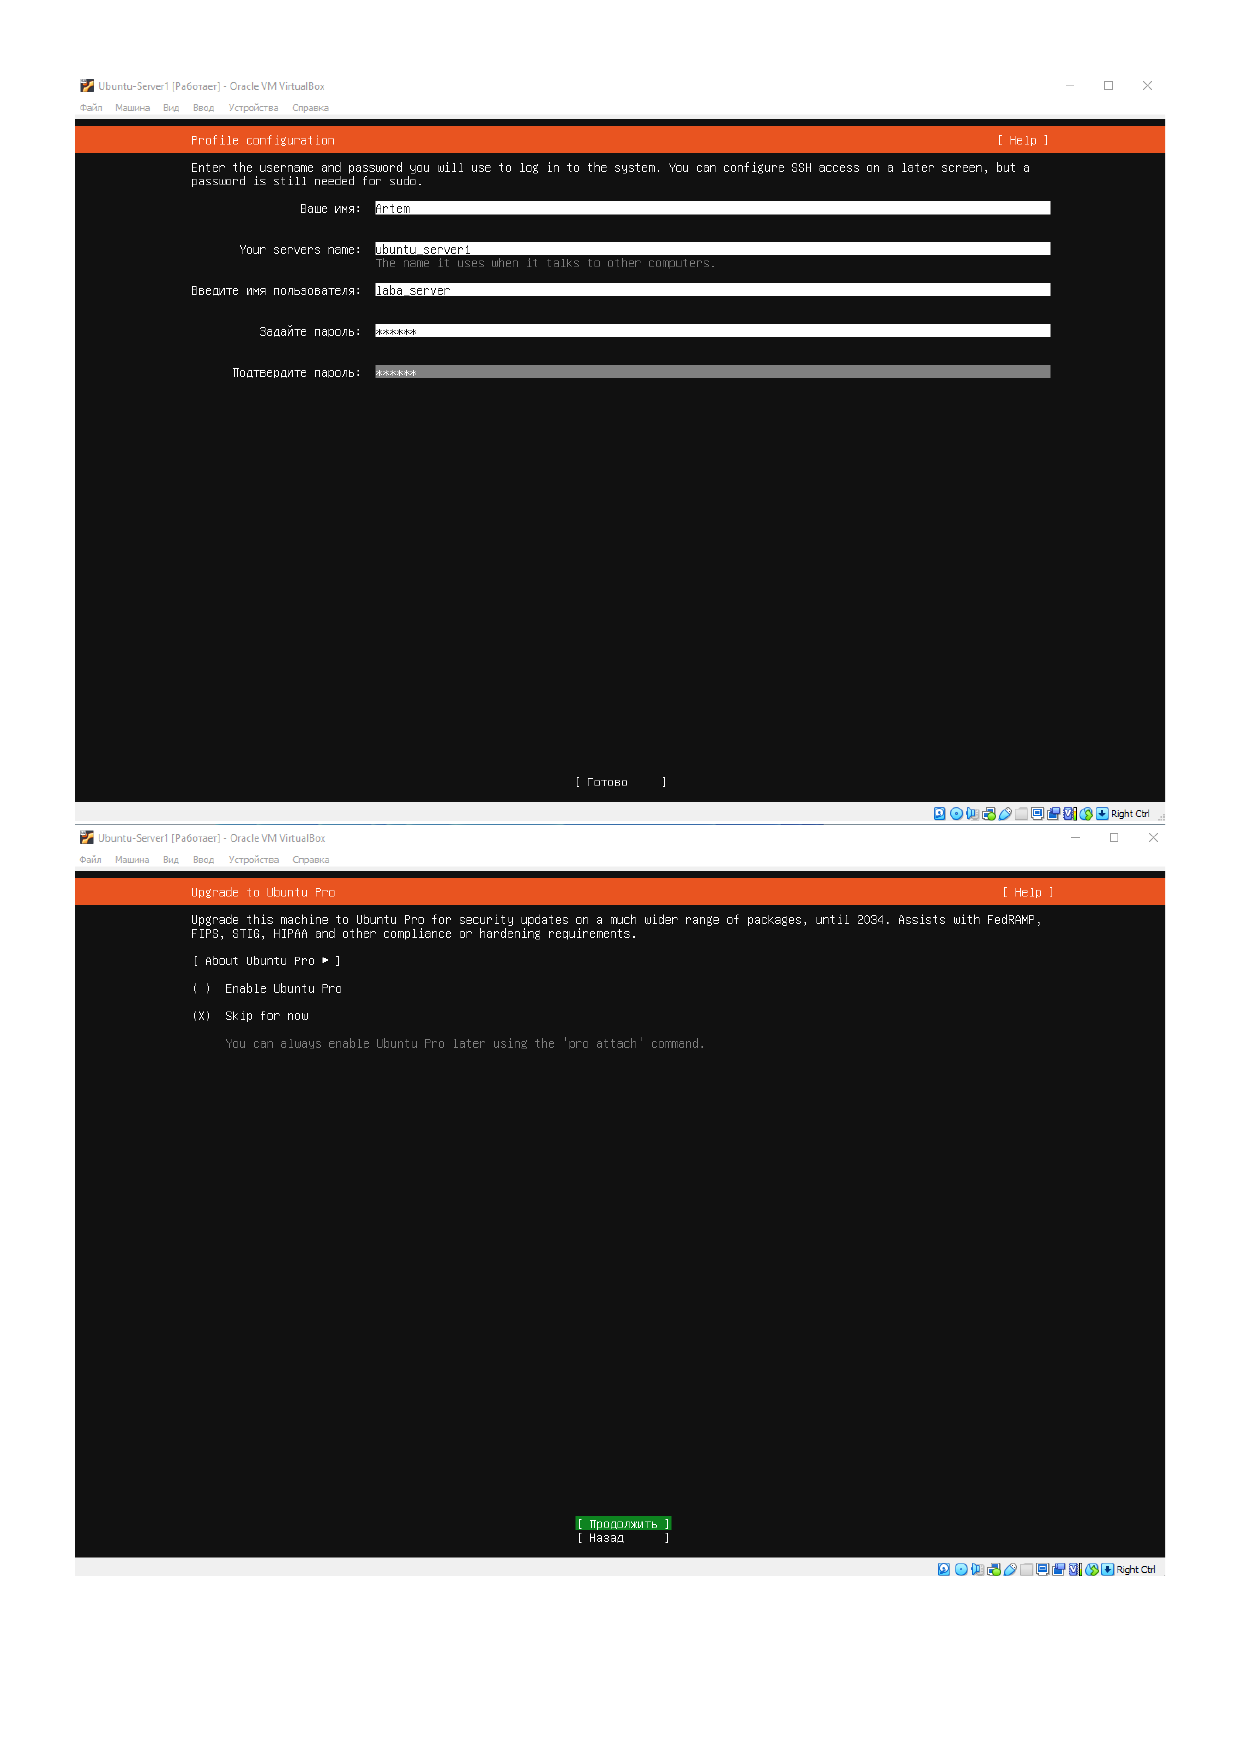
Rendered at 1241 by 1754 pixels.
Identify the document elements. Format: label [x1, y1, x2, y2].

picture [75, 75, 1166, 821]
picture [75, 824, 1166, 1576]
